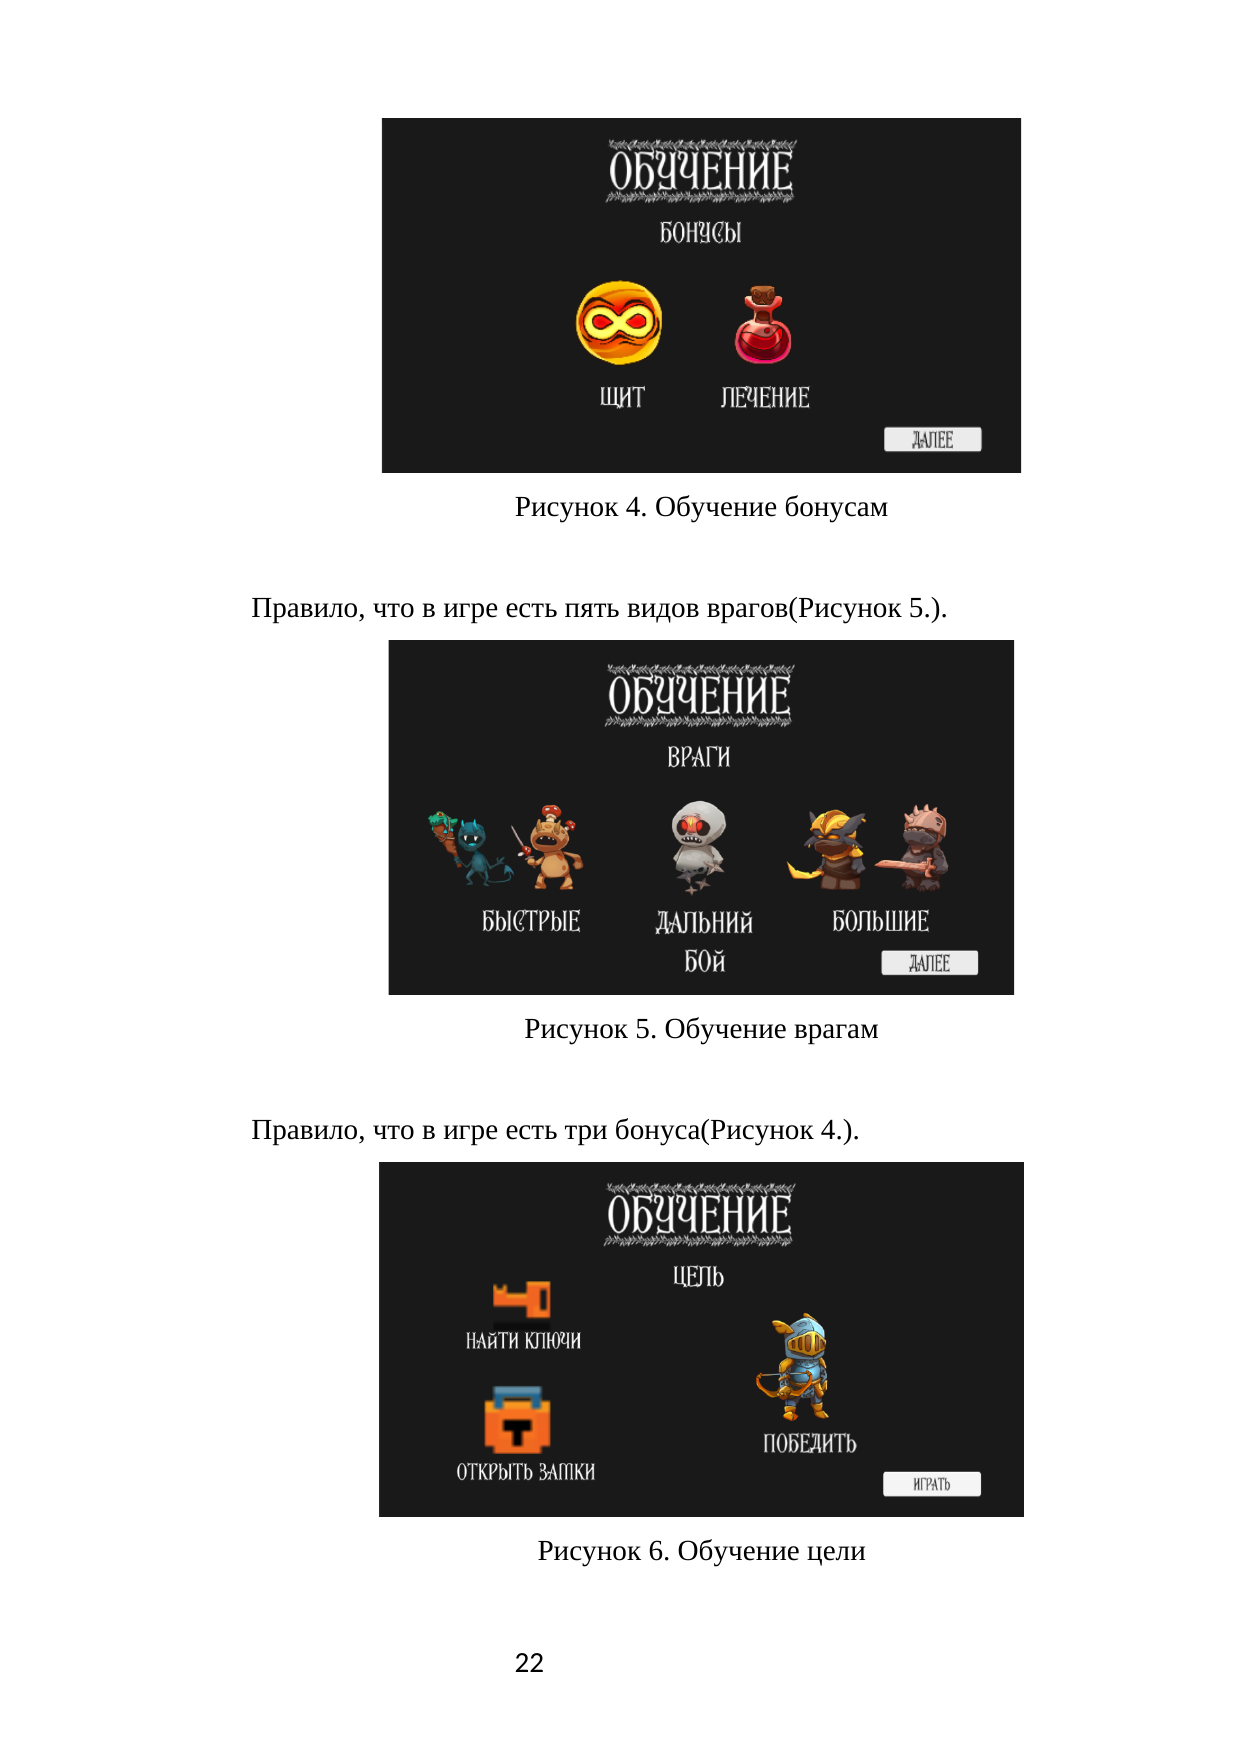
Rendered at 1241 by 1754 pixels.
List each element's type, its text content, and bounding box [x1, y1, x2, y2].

picture [379, 1162, 1024, 1517]
picture [388, 640, 1015, 995]
text Рисунок 4. Обучение бонусам [177, 489, 1152, 523]
picture [381, 118, 1022, 473]
text Правило, что в игре есть три бонуса(Рисунок 4.). [177, 1112, 1152, 1146]
text Рисунок 6. Обучение цели [177, 1533, 1152, 1567]
text Правило, что в игре есть пять видов врагов(Рисунок 5.). [177, 590, 1152, 623]
text Рисунок 5. Обучение врагам [177, 1011, 1152, 1045]
